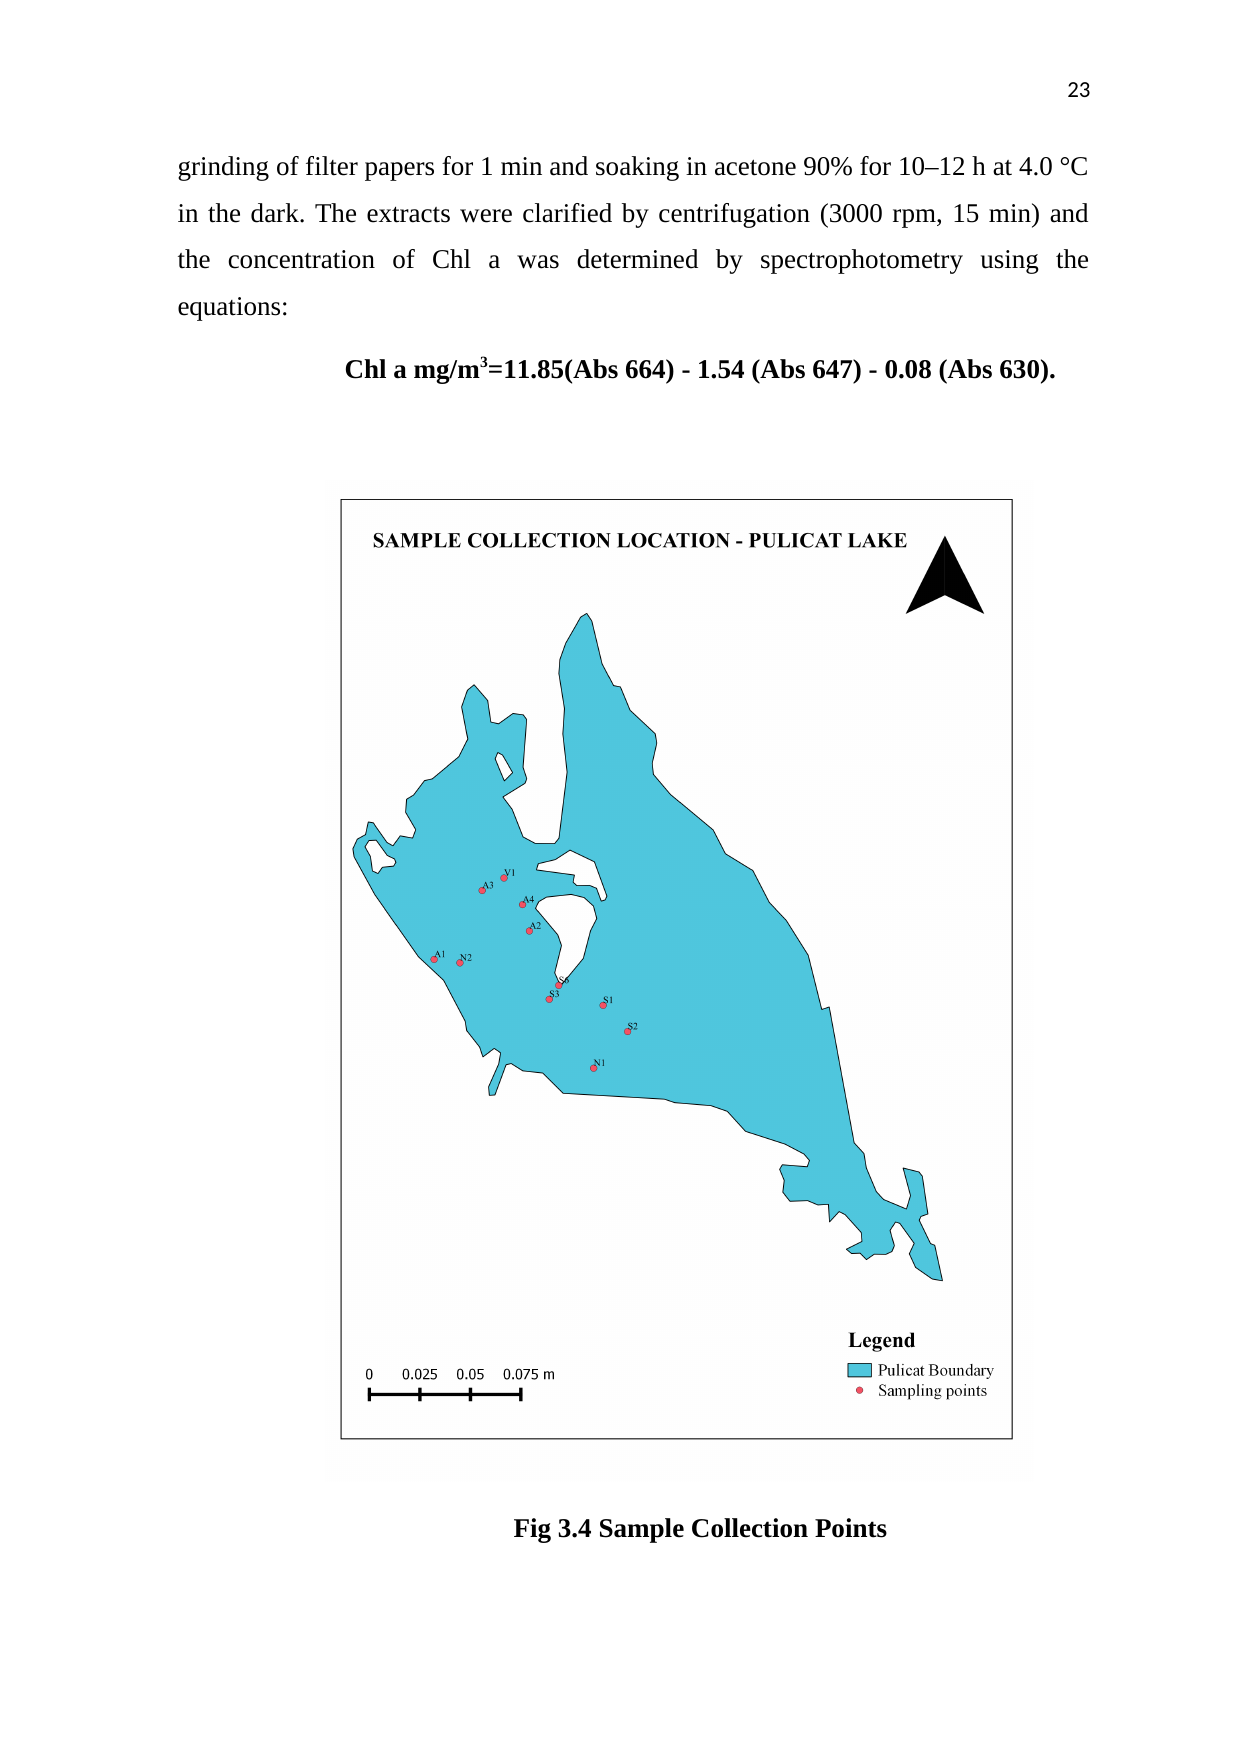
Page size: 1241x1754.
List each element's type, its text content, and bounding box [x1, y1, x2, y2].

text Chl a mg/m3=11.85(Abs 664) - 1.54 (Abs 647) - 0.08 (Abs 630). [310, 353, 1090, 384]
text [177, 150, 1090, 321]
text Fig 3.4 Sample Collection Points [310, 1512, 1090, 1543]
picture [325, 480, 1034, 1482]
